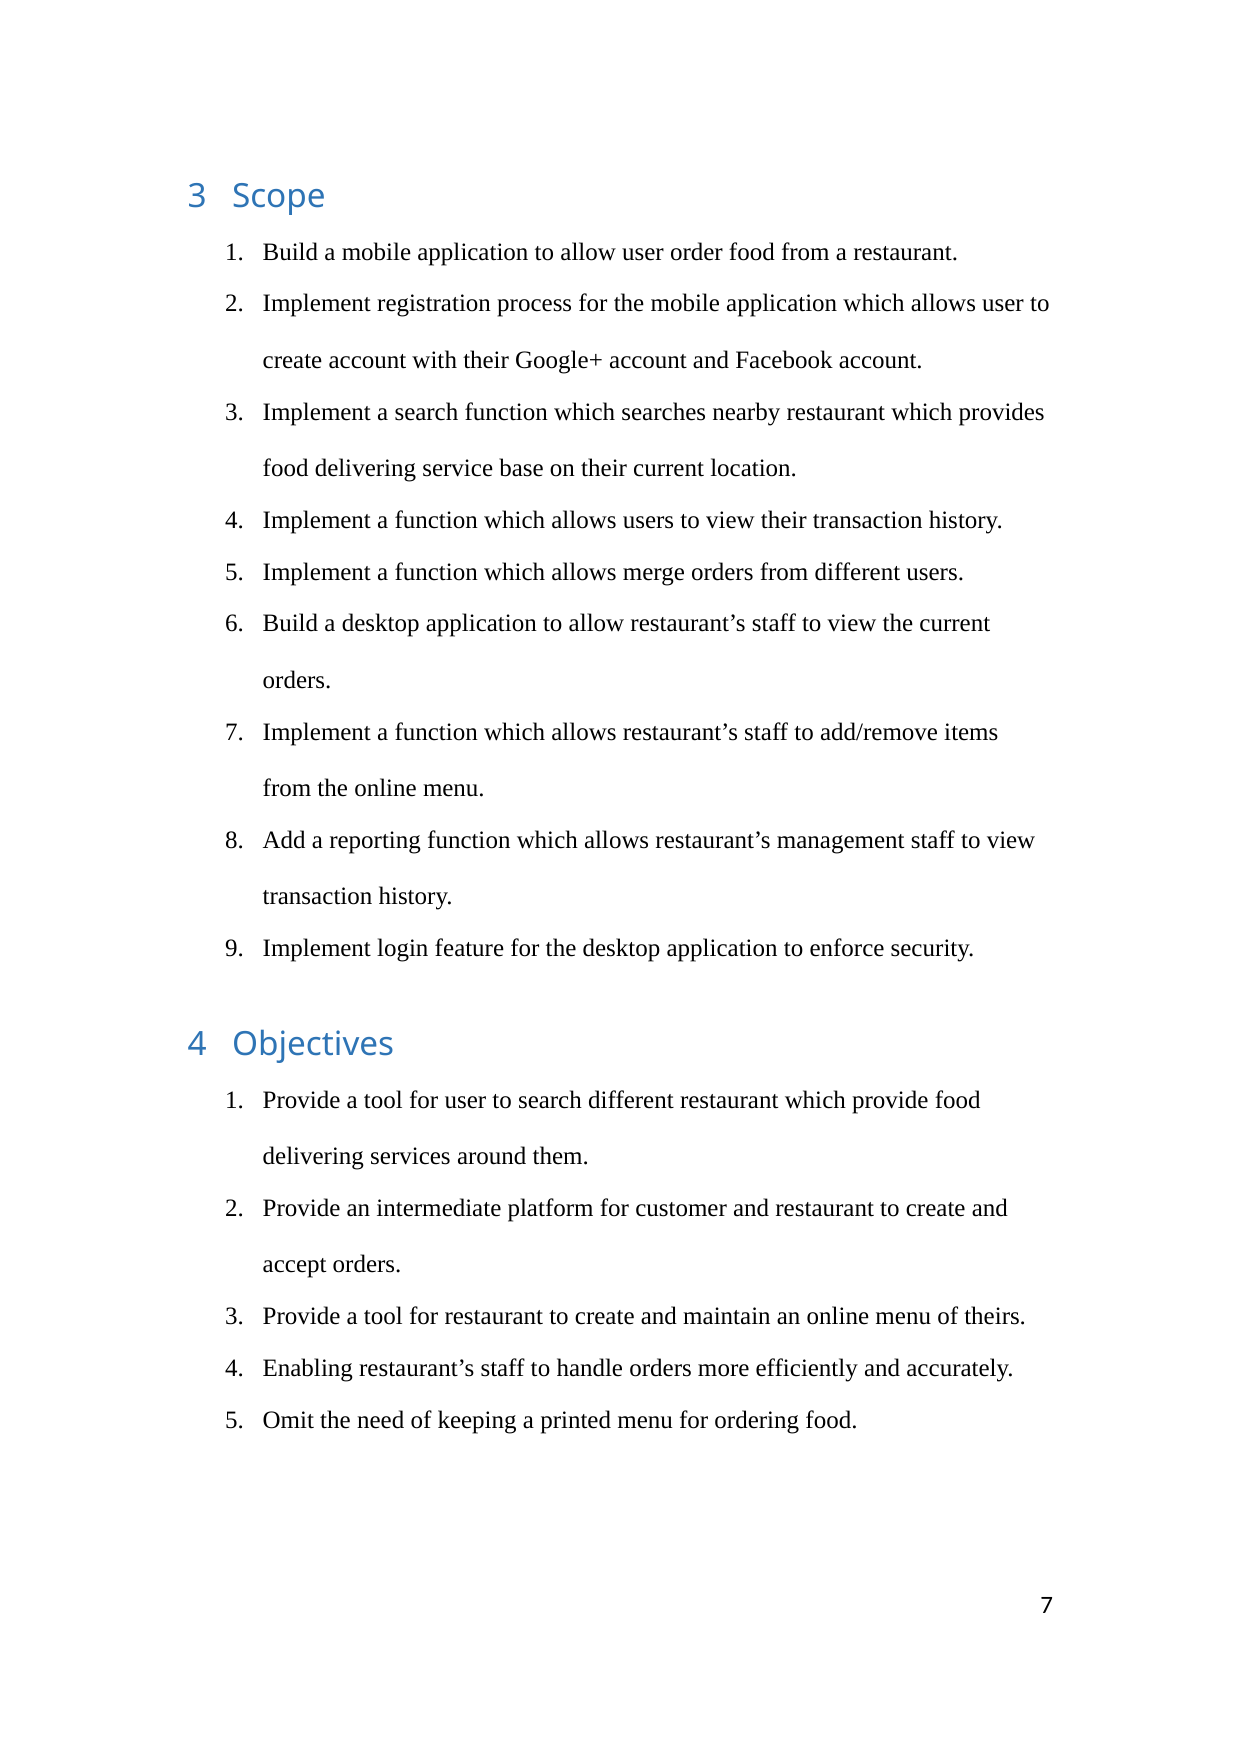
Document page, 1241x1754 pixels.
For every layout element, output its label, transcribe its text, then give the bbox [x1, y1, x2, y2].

list Implement a function which allows users to view their transaction history. [225, 500, 1053, 538]
list Build a desktop application to allow restaurant’s staff to view the current orders. [225, 604, 1053, 698]
list Build a mobile application to allow user order food from a restaurant. [225, 232, 1053, 270]
list Omit the need of keeping a printed menu for ordering food. [225, 1400, 1053, 1438]
subtitle Scope [187, 157, 1053, 232]
list Implement a search function which searches nearby restaurant which provides food delivering service base on their current location. [225, 392, 1053, 486]
list Provide a tool for restaurant to create and maintain an online menu of theirs. [225, 1297, 1053, 1334]
list Implement a function which allows merge orders from different users. [225, 552, 1053, 590]
subtitle Objectives [187, 1005, 1053, 1080]
list Add a reporting function which allows restaurant’s management staff to view transaction history. [225, 820, 1053, 914]
list Enabling restaurant’s staff to handle orders more efficiently and accurately. [225, 1348, 1053, 1386]
list Provide a tool for user to search different restaurant which provide food delivering services around them. [225, 1080, 1053, 1174]
list Implement registration process for the mobile application which allows user to create account with their Google+ account and Facebook account. [225, 284, 1053, 378]
list Implement a function which allows restaurant’s staff to add/remove items from the online menu. [225, 712, 1053, 806]
list Implement login feature for the desktop application to enforce security. [225, 928, 1053, 966]
list Provide an intermediate platform for customer and restaurant to create and accept orders. [225, 1188, 1053, 1282]
